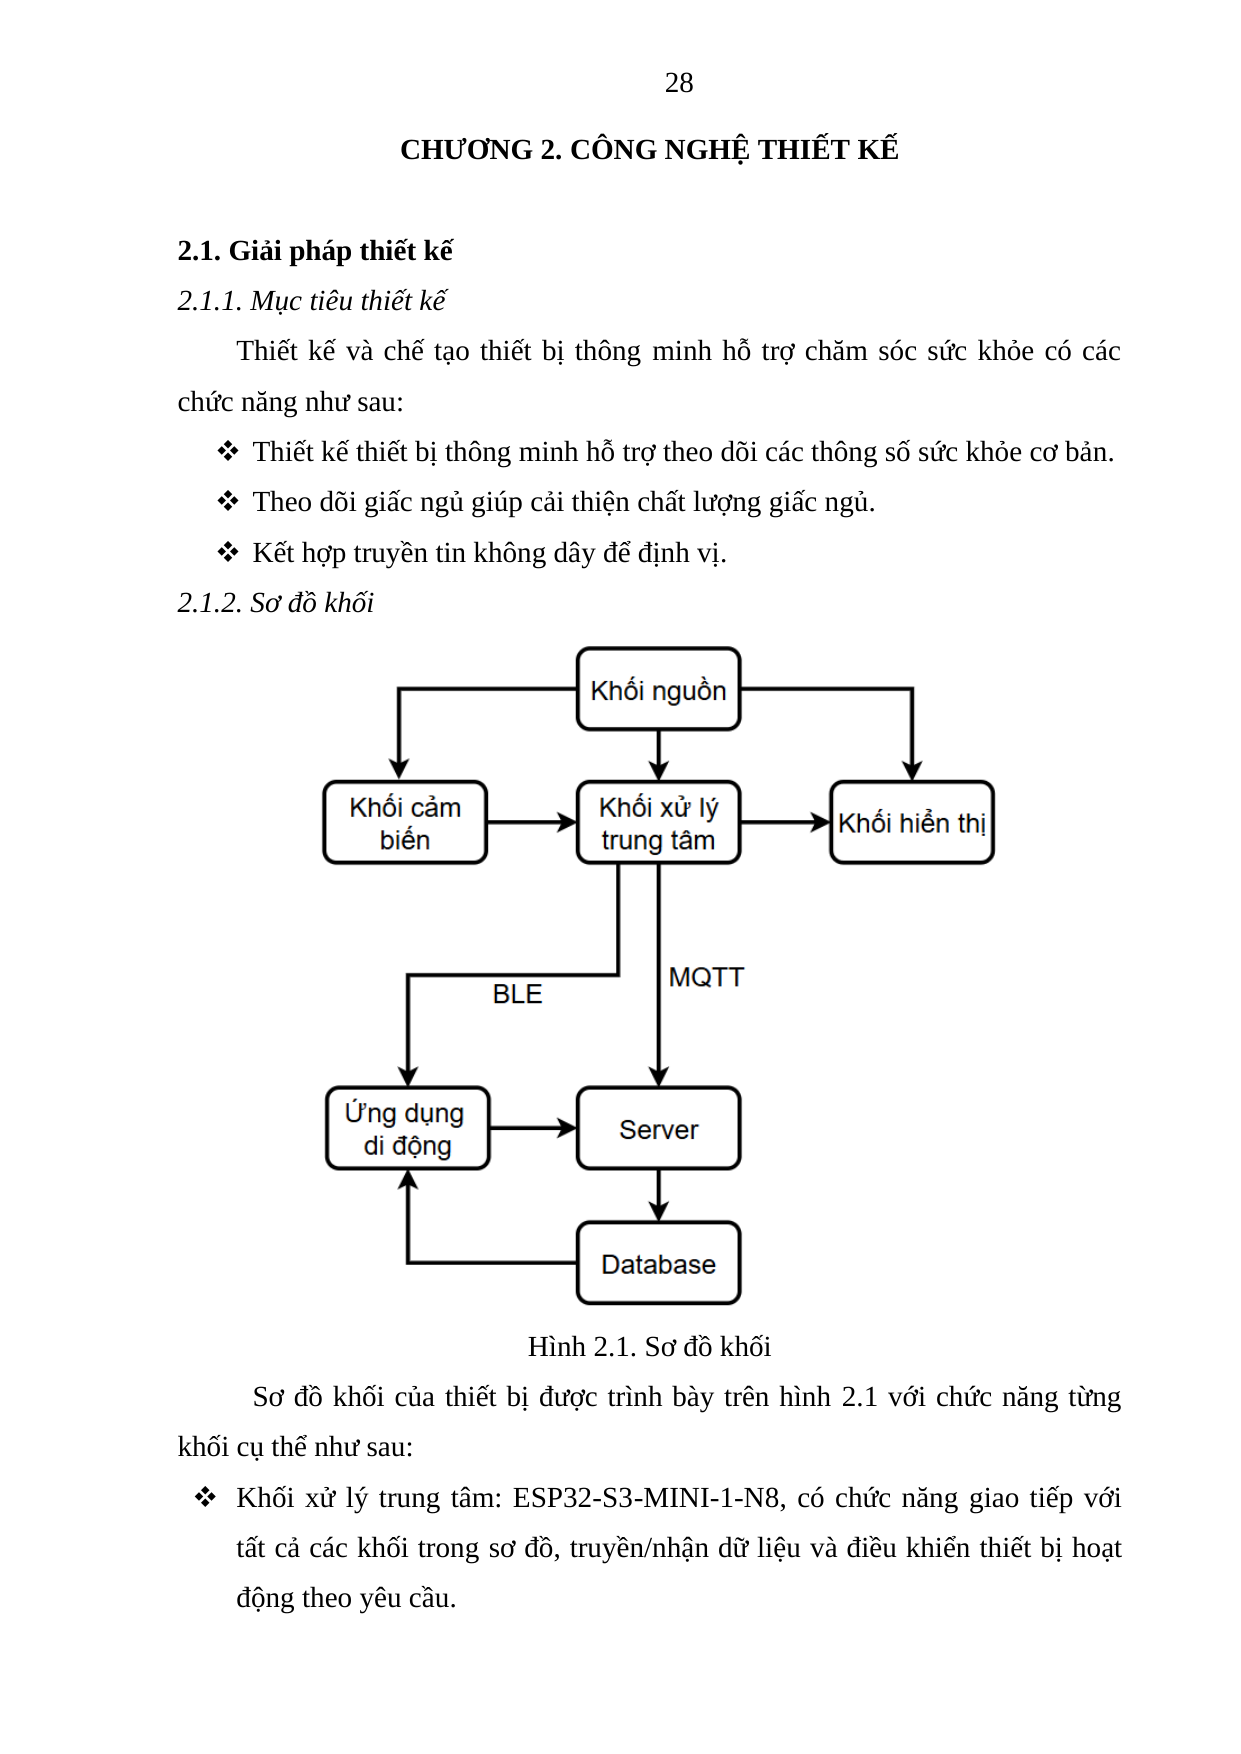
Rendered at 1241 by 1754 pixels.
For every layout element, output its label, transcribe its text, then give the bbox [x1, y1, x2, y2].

list Thiết kế thiết bị thông minh hỗ trợ theo dõi các thông số sức khỏe cơ bản. [215, 434, 1122, 468]
text Thiết kế và chế tạo thiết bị thông minh hỗ trợ chăm sóc sức khỏe có các chức năng như sau: [177, 333, 1122, 417]
text Khối xử lý trung tâm: ESP32-S3-MINI-1-N8, có chức năng giao tiếp với tất cả các khối trong sơ đồ, truyền/nhận dữ liệu và điều khiển thiết bị hoạt động theo yêu cầu. [192, 1480, 1122, 1614]
subtitle CHƯƠNG 2. CÔNG NGHỆ THIẾT KẾ [177, 132, 1122, 166]
picture [295, 635, 1004, 1312]
subtitle 2.1.1. Mục tiêu thiết kế [177, 283, 1122, 317]
text Sơ đồ khối của thiết bị được trình bày trên hình 2.1 với chức năng từng khối cụ thể như sau: [177, 1379, 1122, 1463]
text Sơ đồ khối [177, 1329, 1122, 1362]
subtitle 2.1. Giải pháp thiết kế [177, 233, 1122, 266]
list Theo dõi giấc ngủ giúp cải thiện chất lượng giấc ngủ. [215, 484, 1122, 518]
list Kết hợp truyền tin không dây để định vị. [215, 535, 1122, 568]
subtitle 2.1.2. Sơ đồ khối [177, 585, 1122, 619]
